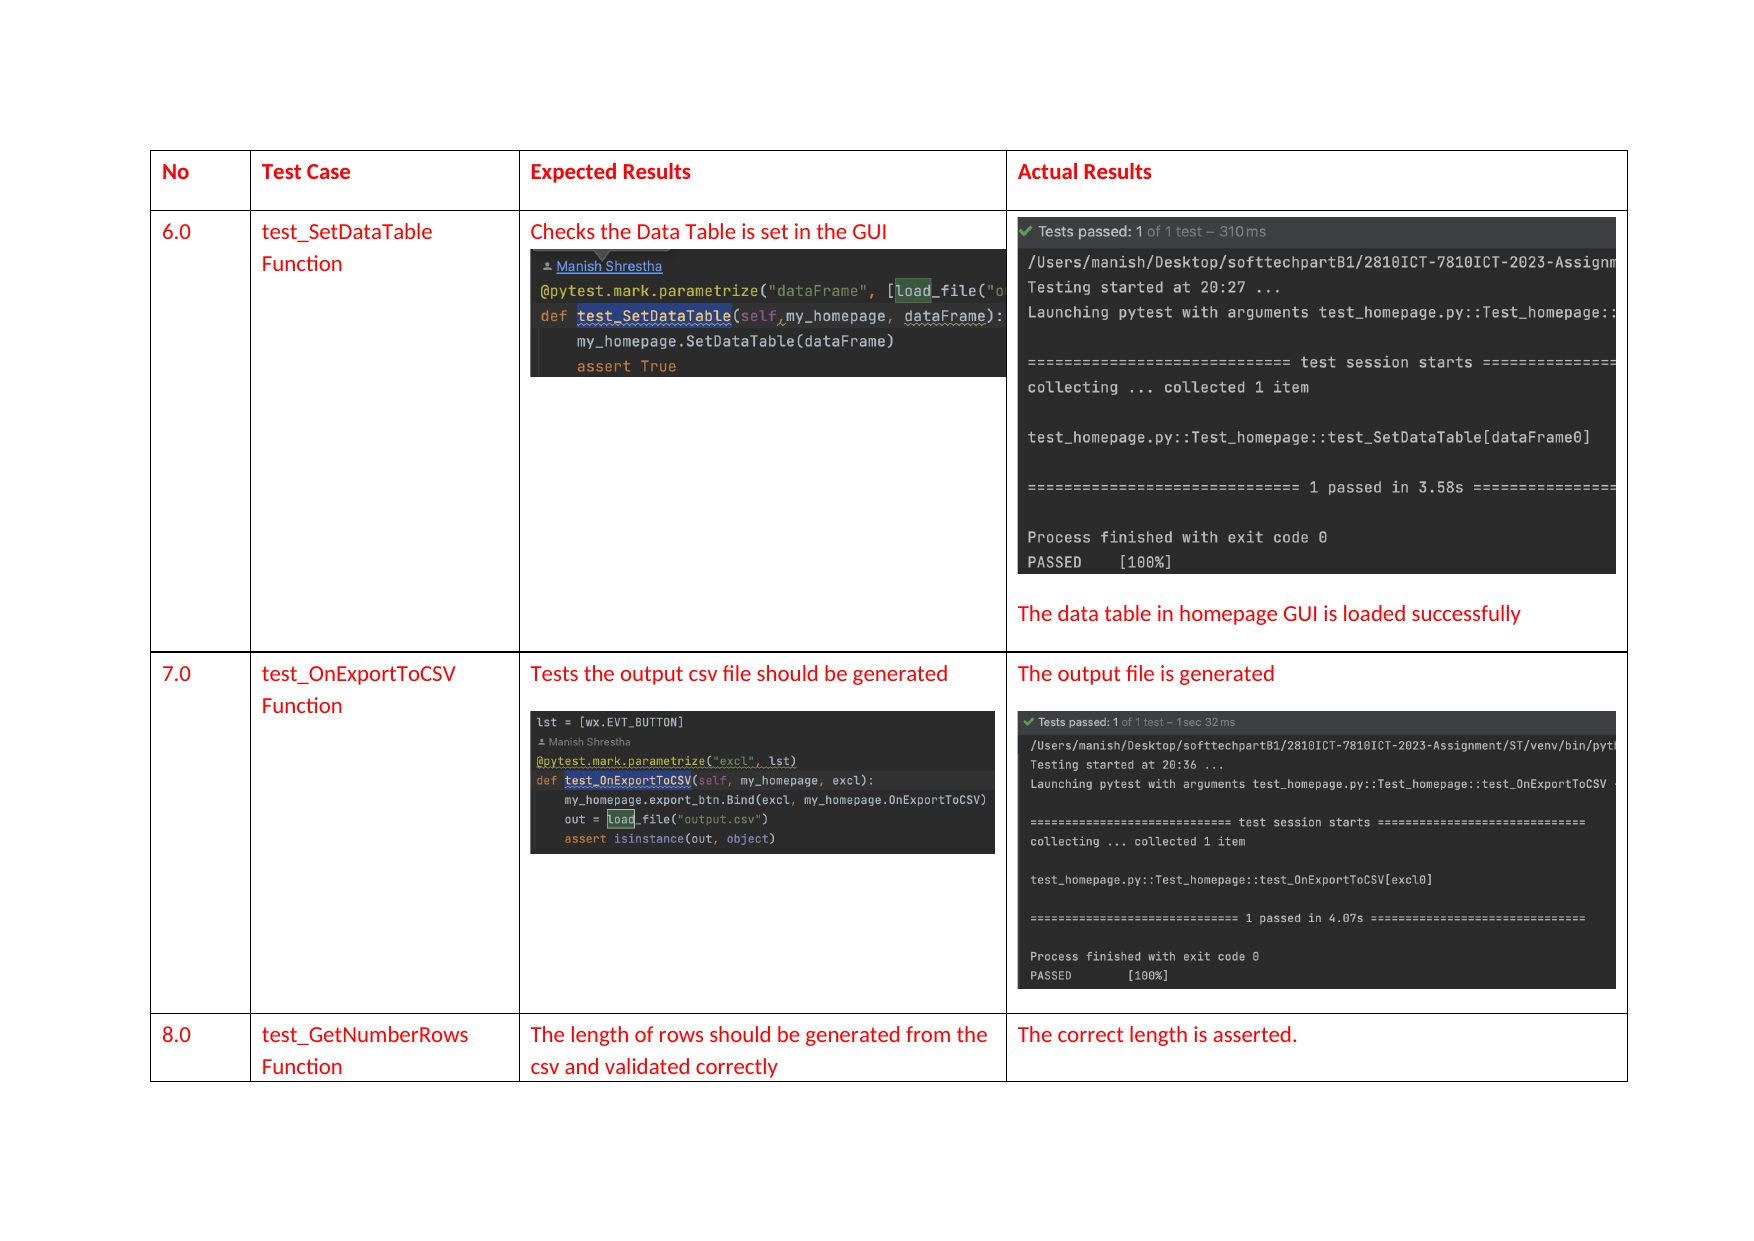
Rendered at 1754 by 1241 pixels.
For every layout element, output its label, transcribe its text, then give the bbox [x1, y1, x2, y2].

picture [1017, 711, 1616, 989]
table_cell The data table in homepage GUI is loaded successfully [1007, 211, 1627, 651]
picture [530, 249, 1007, 377]
table_cell 8.0 [151, 1014, 250, 1081]
table_header No [151, 151, 250, 210]
table_header Actual Results [1007, 151, 1627, 210]
table_cell Checks the Data Table is set in the GUI [520, 211, 1006, 651]
table_cell The correct length is asserted. [1007, 1014, 1627, 1081]
picture [530, 711, 995, 854]
table_cell 7.0 [151, 653, 250, 1013]
table_cell test_SetDataTable Function [251, 211, 519, 651]
table_cell The output file is generated [1007, 653, 1627, 1013]
picture [1017, 217, 1616, 574]
table_header Expected Results [520, 151, 1006, 210]
table_cell Tests the output csv file should be generated [520, 653, 1006, 1013]
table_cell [520, 1014, 1006, 1081]
table_cell 6.0 [151, 211, 250, 651]
table_header Test Case [251, 151, 519, 210]
table_cell test_OnExportToCSV Function [251, 653, 519, 1013]
table_cell test_GetNumberRows Function [251, 1014, 519, 1081]
